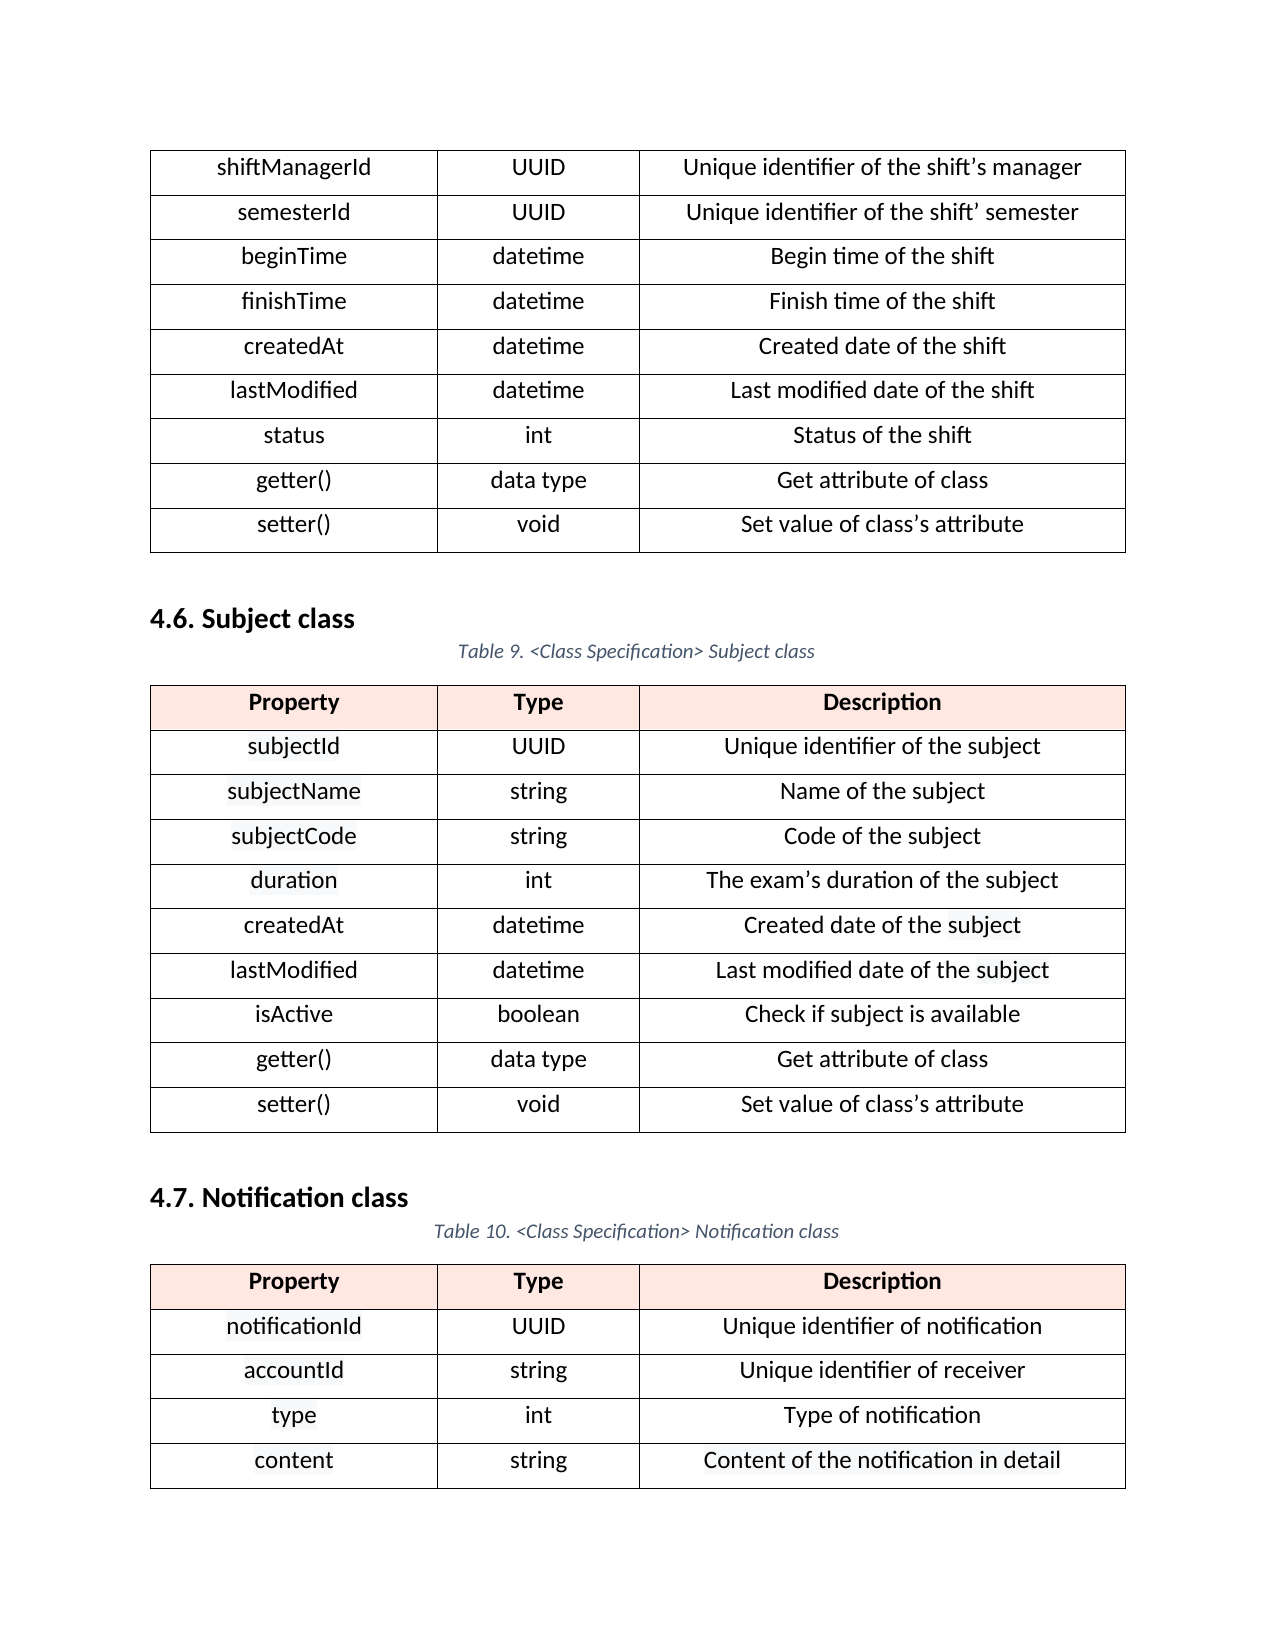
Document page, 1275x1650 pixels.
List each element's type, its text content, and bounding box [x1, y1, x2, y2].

table_cell string [438, 1355, 639, 1398]
table_cell Code of the subject [640, 820, 1125, 863]
table_cell int [438, 1399, 639, 1443]
table_cell data type [438, 464, 639, 507]
table_cell getter() [151, 1043, 437, 1087]
table_cell Unique identifier of the shift’ semester [640, 196, 1125, 239]
table_cell getter() [151, 464, 437, 507]
table_cell Check if subject is available [640, 999, 1125, 1042]
table_cell subjectId [151, 731, 437, 774]
table_cell lastModified [151, 954, 437, 998]
table_cell datetime [438, 375, 639, 418]
table_cell UUID [438, 196, 639, 239]
table_cell beginTime [151, 240, 437, 284]
table_cell Unique identifier of the shift’s manager [640, 151, 1125, 195]
table_cell lastModified [151, 375, 437, 418]
table_cell Created date of the shift [640, 330, 1125, 373]
table_cell string [438, 820, 639, 863]
table_cell createdAt [151, 909, 437, 953]
table_cell void [438, 509, 639, 552]
table_header Type [438, 1265, 639, 1309]
table_cell shiftManagerId [151, 151, 437, 195]
table_cell int [438, 865, 639, 908]
table_cell Unique identifier of the subject [640, 731, 1125, 774]
table_cell setter() [151, 509, 437, 552]
table_cell string [438, 775, 639, 819]
table_cell Content of the notification in detail [640, 1444, 1125, 1488]
table_header Property [151, 686, 437, 729]
table_cell finishTime [151, 285, 437, 329]
subtitle 4.7. Notification class [150, 1179, 1125, 1215]
table_cell Status of the shift [640, 419, 1125, 463]
table_cell accountId [151, 1355, 437, 1398]
table_cell createdAt [151, 330, 437, 373]
table_header Type [438, 686, 639, 729]
table_cell Finish time of the shift [640, 285, 1125, 329]
table_cell UUID [438, 1310, 639, 1354]
table_cell Set value of class’s attribute [640, 509, 1125, 552]
table_cell Last modified date of the shift [640, 375, 1125, 418]
table_header Description [640, 686, 1125, 729]
table_cell status [151, 419, 437, 463]
table_cell UUID [438, 151, 639, 195]
table_header Property [151, 1265, 437, 1309]
table_cell Name of the subject [640, 775, 1125, 819]
table_cell Last modified date of the subject [640, 954, 1125, 998]
table_cell setter() [151, 1088, 437, 1132]
table_cell datetime [438, 954, 639, 998]
table_cell datetime [438, 330, 639, 373]
table_cell Created date of the subject [640, 909, 1125, 953]
table_cell Set value of class’s attribute [640, 1088, 1125, 1132]
table_cell content [151, 1444, 437, 1488]
table_cell The exam’s duration of the subject [640, 865, 1125, 908]
table_cell datetime [438, 909, 639, 953]
table_cell int [438, 419, 639, 463]
table_cell datetime [438, 285, 639, 329]
table_cell notificationId [151, 1310, 437, 1354]
table_cell Begin time of the shift [640, 240, 1125, 284]
table_cell duration [151, 865, 437, 908]
table_cell Unique identifier of receiver [640, 1355, 1125, 1398]
table_cell UUID [438, 731, 639, 774]
table_cell Get attribute of class [640, 464, 1125, 507]
table_cell Type of notification [640, 1399, 1125, 1443]
table_cell subjectName [151, 775, 437, 819]
table_cell subjectCode [151, 820, 437, 863]
table_cell data type [438, 1043, 639, 1087]
table_cell string [438, 1444, 639, 1488]
table_cell datetime [438, 240, 639, 284]
table_header Description [640, 1265, 1125, 1309]
table_cell void [438, 1088, 639, 1132]
table_cell semesterId [151, 196, 437, 239]
table_cell type [151, 1399, 437, 1443]
table_cell isActive [151, 999, 437, 1042]
table_cell Unique identifier of notification [640, 1310, 1125, 1354]
table_cell Get attribute of class [640, 1043, 1125, 1087]
table_cell boolean [438, 999, 639, 1042]
subtitle 4.6. Subject class [150, 600, 1125, 636]
